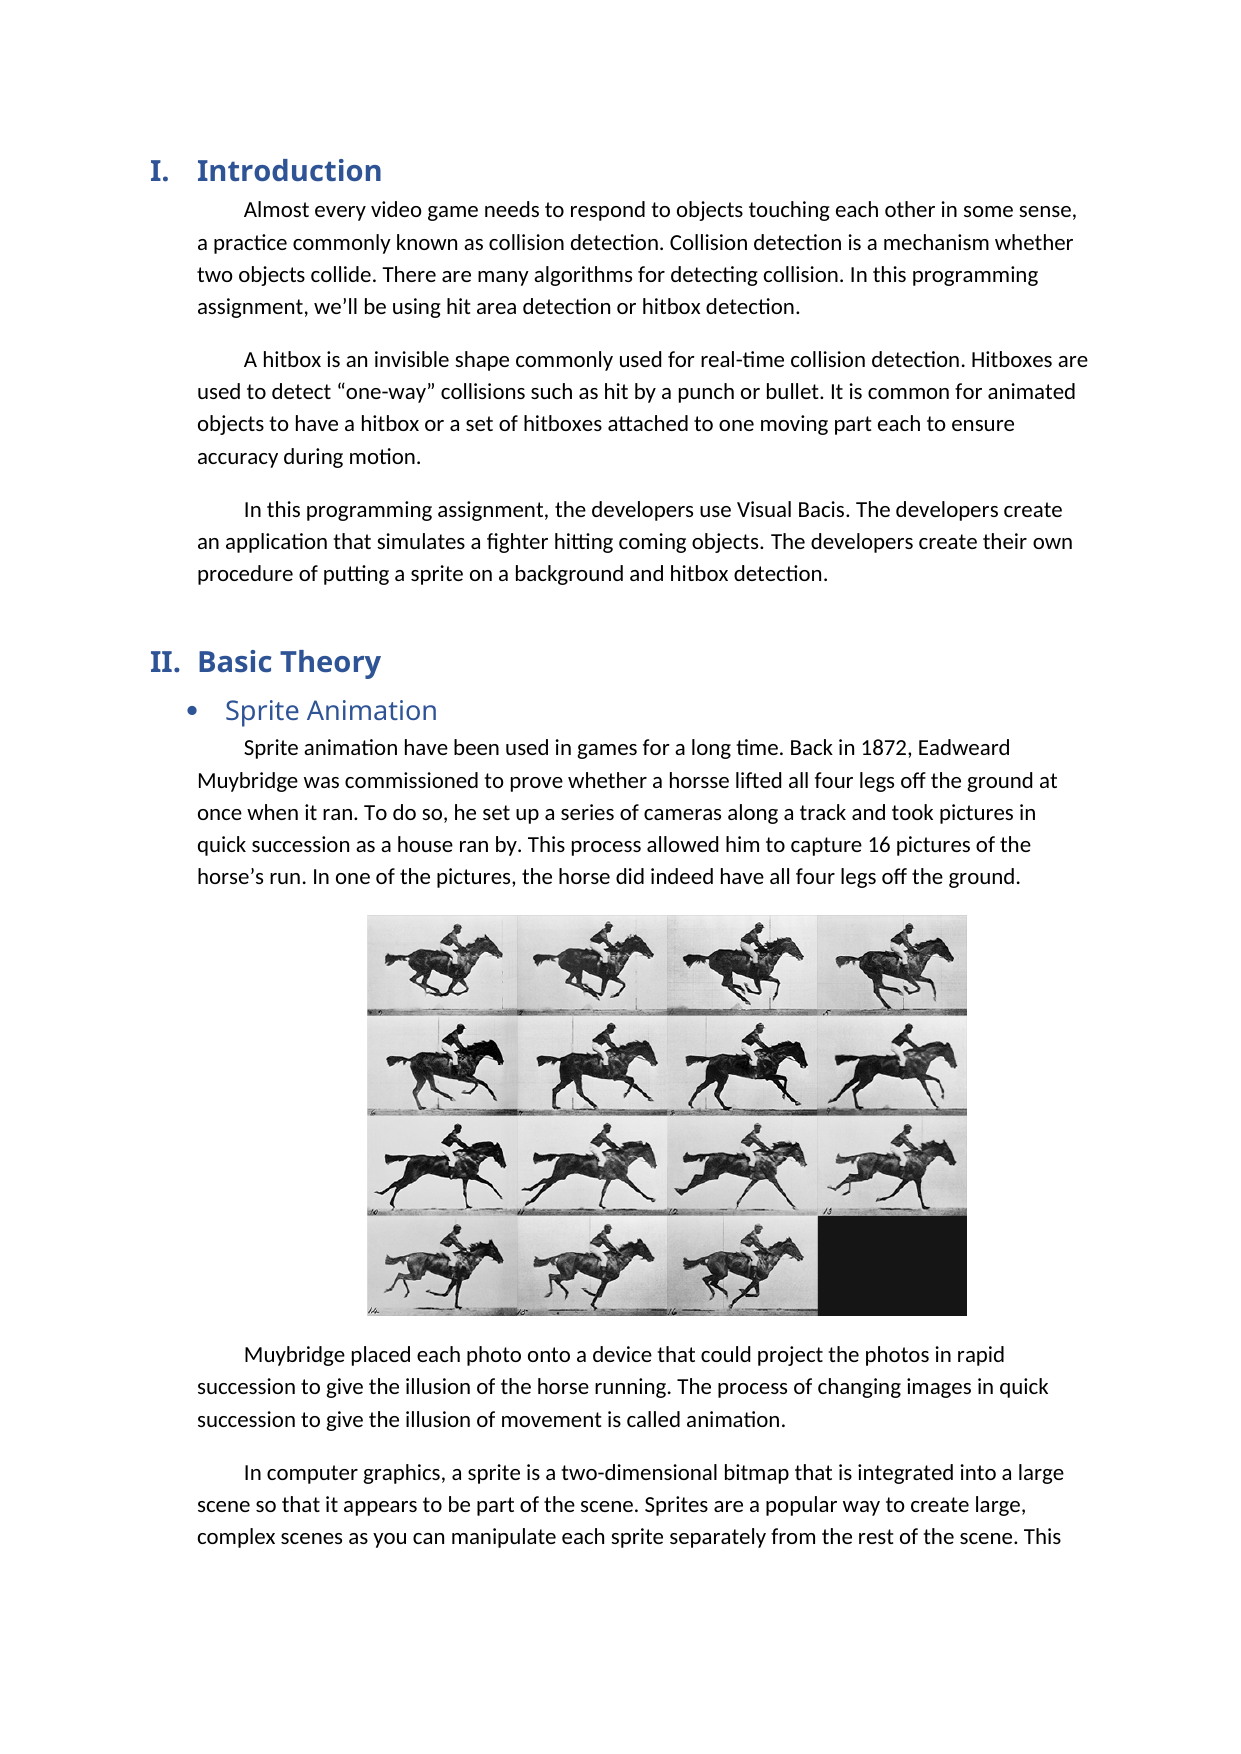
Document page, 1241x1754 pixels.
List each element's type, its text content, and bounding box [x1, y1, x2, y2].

text Muybridge placed each photo onto a device that could project the photos in rapid succession to give the illusion of the horse running. The process of changing images in quick succession to give the illusion of movement is called animation. [197, 1340, 1090, 1433]
picture [367, 915, 967, 1316]
text A hitbox is an invisible shape commonly used for real-time collision detection. Hitboxes are used to detect “one-way” collisions such as hit by a punch or bullet. It is common for animated objects to have a hitbox or a set of hitboxes attached to one moving part each to ensure accuracy during motion. [197, 345, 1090, 470]
text In this programming assignment, the developers use Visual Bacis. The developers create an application that simulates a fighter hitting coming objects. The developers create their own procedure of putting a sprite on a background and hitbox detection. [197, 495, 1090, 587]
text Almost every video game needs to respond to objects touching each other in some sense, a practice commonly known as collision detection. Collision detection is a mechanism whether two objects collide. There are many algorithms for detecting collision. In this programming assignment, we’ll be using hit area detection or hitbox detection. [197, 196, 1090, 320]
subtitle Introduction [150, 150, 1090, 190]
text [197, 1458, 1090, 1550]
text Sprite animation have been used in games for a long time. Back in 1872, Eadweard Muybridge was commissioned to prove whether a horsse lifted all four legs off the ground at once when it ran. To do so, he set up a series of cameras along a track and took pictures in quick succession as a house ran by. This process allowed him to capture 16 pictures of the horse’s run. In one of the pictures, the horse did indeed have all four legs off the ground. [197, 733, 1090, 890]
subtitle Sprite Animation [187, 691, 1090, 728]
subtitle Basic Theory [150, 641, 1090, 681]
